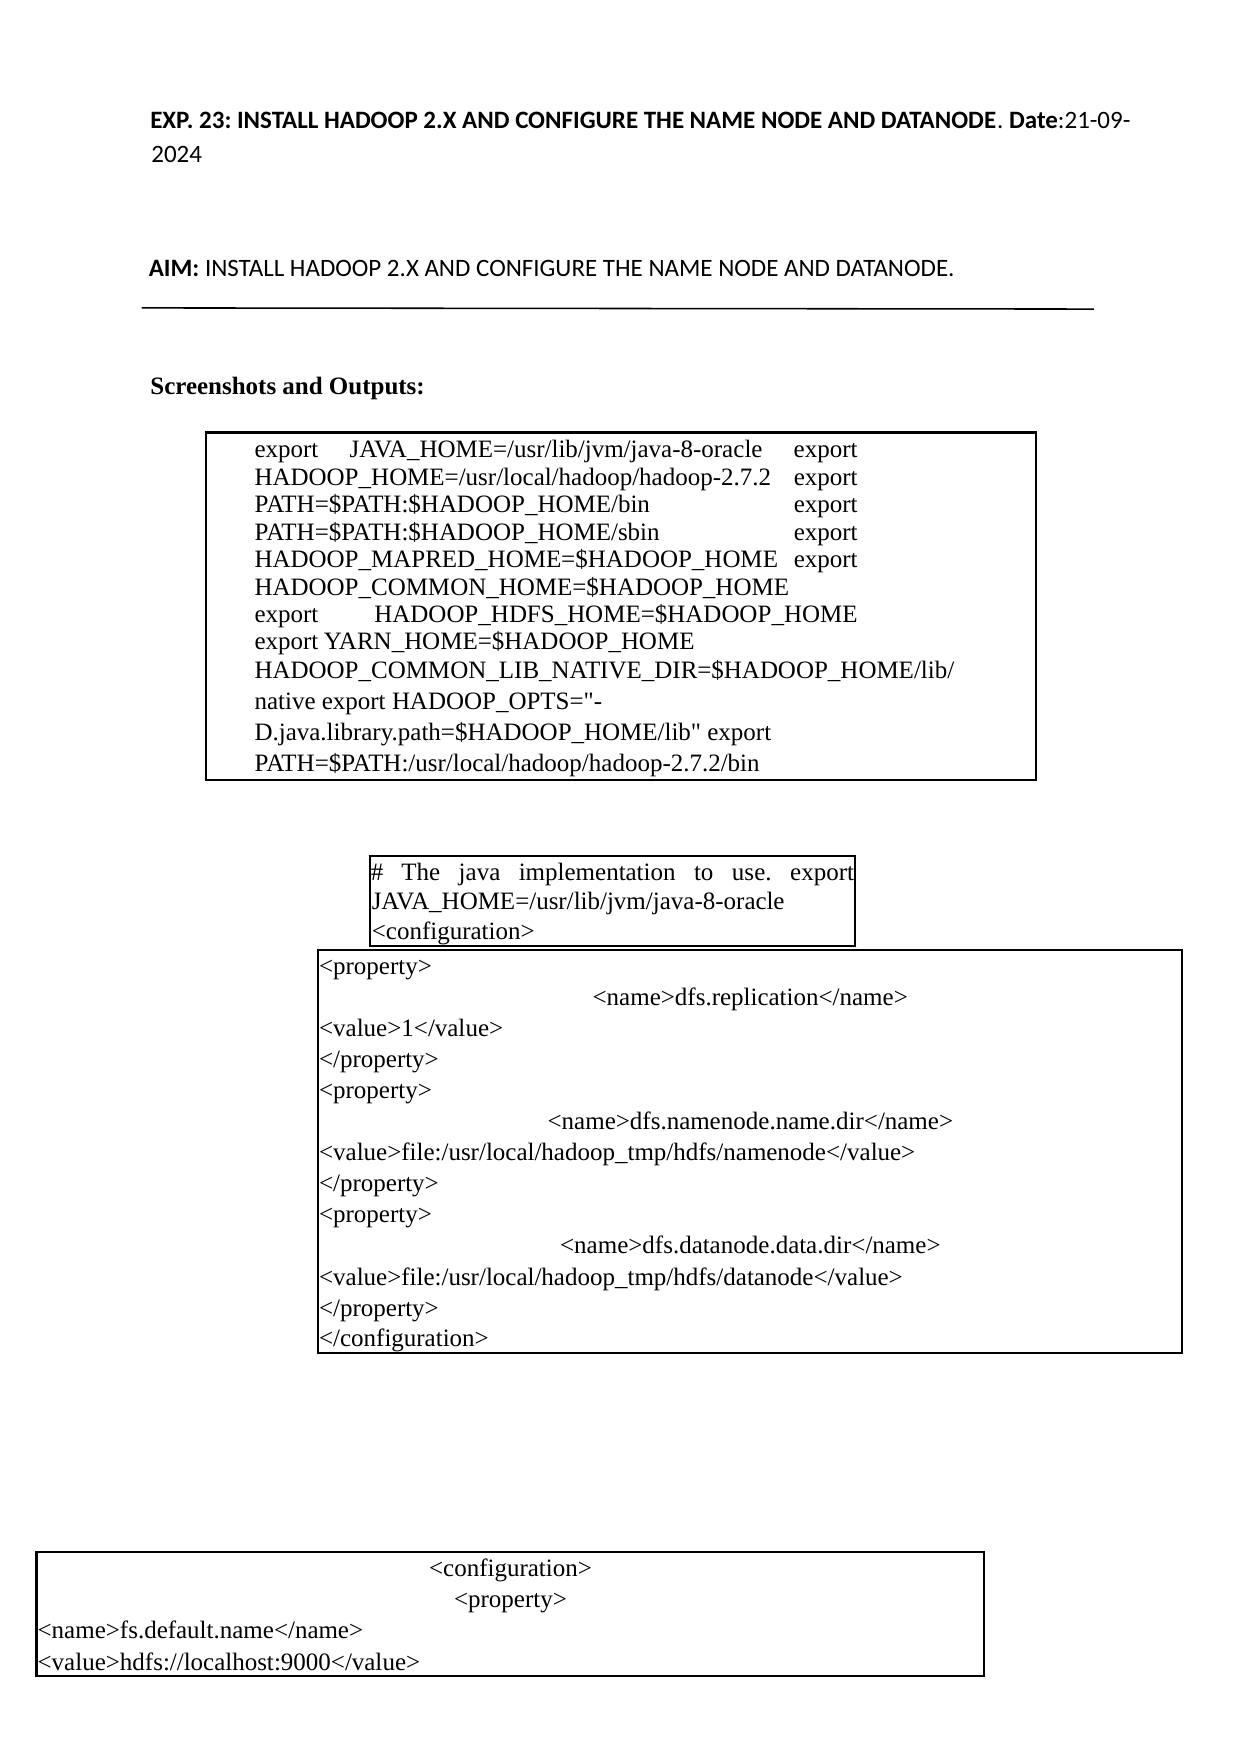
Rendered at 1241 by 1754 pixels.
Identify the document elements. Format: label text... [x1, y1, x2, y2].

text <value>file:/usr/local/hadoop_tmp/hdfs/datanode</value> [319, 1259, 1181, 1290]
text <property> [319, 951, 1181, 980]
text </property> [319, 1291, 1181, 1321]
text Screenshots and Outputs: [150, 371, 1181, 399]
text <value>1</value> [319, 1011, 1181, 1042]
text </property> [319, 1042, 1181, 1073]
text <name>fs.default.name</name> [38, 1613, 983, 1644]
text <name>dfs.datanode.data.dir</name> [319, 1228, 1181, 1259]
text # The java implementation to use. export JAVA_HOME=/usr/lib/jvm/java-8-oracle <configuration> [371, 857, 854, 945]
text <value>hdfs://localhost:9000</value> [38, 1644, 983, 1675]
text <name>dfs.replication</name> [319, 980, 1181, 1011]
text <property> [319, 1073, 1181, 1104]
text EXP. 23: INSTALL HADOOP 2.X AND CONFIGURE THE NAME NODE AND DATANODE. Date:21-09-2024 [150, 105, 1130, 169]
text <property> [319, 1197, 1181, 1228]
text </configuration> [319, 1321, 1181, 1352]
text <name>dfs.namenode.name.dir</name> [319, 1104, 1181, 1135]
text <value>file:/usr/local/hadoop_tmp/hdfs/namenode</value> [319, 1135, 1181, 1166]
text <configuration> [38, 1553, 983, 1582]
text AIM: INSTALL HADOOP 2.X AND CONFIGURE THE NAME NODE AND DATANODE. [148, 252, 1146, 283]
text </property> [319, 1166, 1181, 1197]
table_header export JAVA_HOME=/usr/lib/jvm/java-8-oracle export HADOOP_HOME=/usr/local/hadoop/hadoop-2.7.2 export PATH=$PATH:$HADOOP_HOME/bin export PATH=$PATH:$HADOOP_HOME/sbin export HADOOP_MAPRED_HOME=$HADOOP_HOME export HADOOP_COMMON_HOME=$HADOOP_HOME export HADOOP_HDFS_HOME=$HADOOP_HOME export YARN_HOME=$HADOOP_HOME HADOOP_COMMON_LIB_NATIVE_DIR=$HADOOP_HOME/lib/native export HADOOP_OPTS="-D.java.library.path=$HADOOP_HOME/lib" export PATH=$PATH:/usr/local/hadoop/hadoop-2.7.2/bin [207, 434, 1035, 779]
text <property> [38, 1582, 983, 1613]
